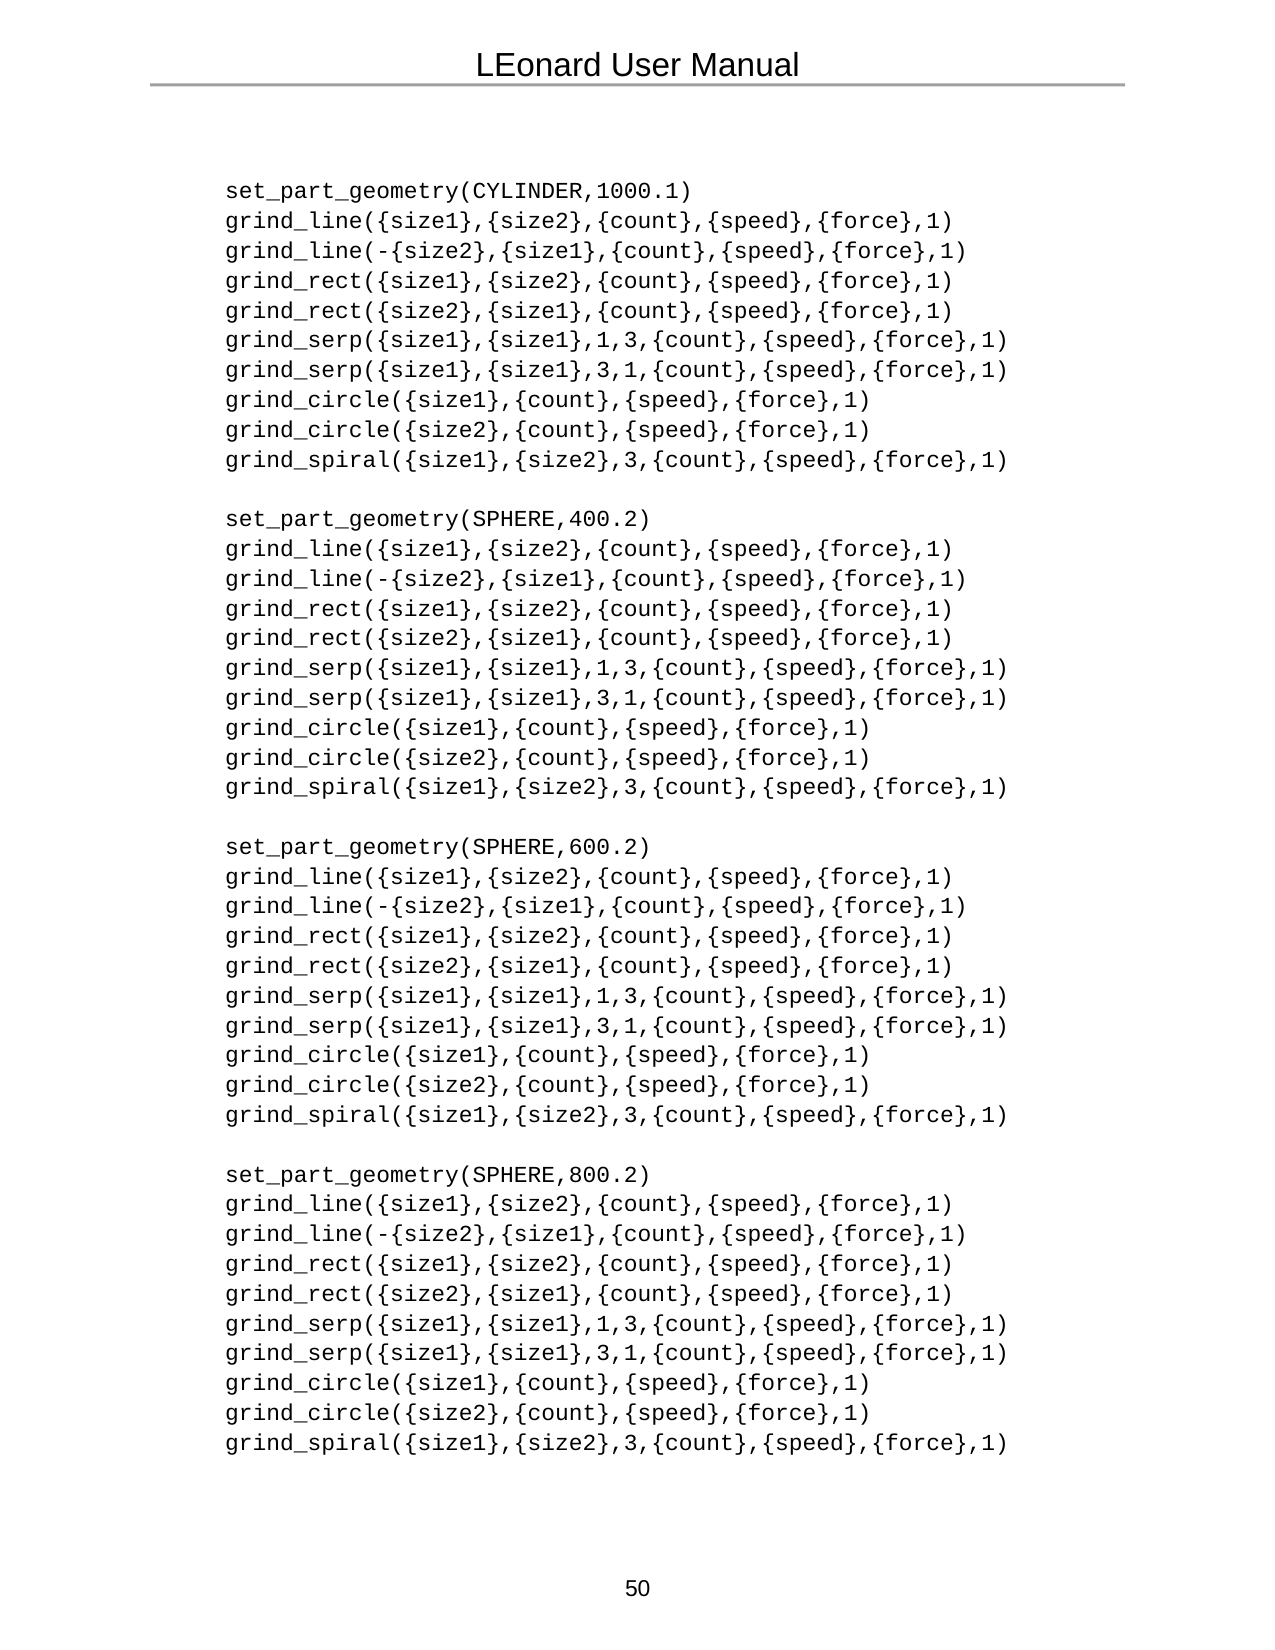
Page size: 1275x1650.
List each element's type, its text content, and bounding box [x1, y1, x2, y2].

text grind_rect({size2},{size1},{count},{speed},{force},1) [225, 954, 1125, 980]
text grind_circle({size1},{count},{speed},{force},1) [225, 1044, 1125, 1070]
text grind_circle({size1},{count},{speed},{force},1) [225, 716, 1125, 742]
text grind_serp({size1},{size1},1,3,{count},{speed},{force},1) [225, 656, 1125, 682]
text set_part_geometry(SPHERE,800.2) [225, 1163, 1125, 1189]
text grind_line(-{size2},{size1},{count},{speed},{force},1) [225, 567, 1125, 593]
text grind_line({size1},{size2},{count},{speed},{force},1) [225, 537, 1125, 563]
text grind_spiral({size1},{size2},3,{count},{speed},{force},1) [225, 448, 1125, 474]
text grind_line({size1},{size2},{count},{speed},{force},1) [225, 865, 1125, 891]
text grind_line(-{size2},{size1},{count},{speed},{force},1) [225, 895, 1125, 921]
text grind_rect({size1},{size2},{count},{speed},{force},1) [225, 1252, 1125, 1278]
text set_part_geometry(CYLINDER,1000.1) [225, 180, 1125, 206]
text grind_spiral({size1},{size2},3,{count},{speed},{force},1) [225, 1431, 1125, 1457]
text grind_serp({size1},{size1},3,1,{count},{speed},{force},1) [225, 1342, 1125, 1368]
text grind_circle({size2},{count},{speed},{force},1) [225, 1073, 1125, 1099]
text grind_serp({size1},{size1},3,1,{count},{speed},{force},1) [225, 686, 1125, 712]
text grind_line(-{size2},{size1},{count},{speed},{force},1) [225, 1222, 1125, 1248]
text grind_serp({size1},{size1},1,3,{count},{speed},{force},1) [225, 329, 1125, 355]
text grind_rect({size2},{size1},{count},{speed},{force},1) [225, 299, 1125, 325]
text grind_rect({size1},{size2},{count},{speed},{force},1) [225, 924, 1125, 951]
text grind_circle({size2},{count},{speed},{force},1) [225, 746, 1125, 772]
text grind_line({size1},{size2},{count},{speed},{force},1) [225, 1193, 1125, 1219]
text set_part_geometry(SPHERE,600.2) [225, 835, 1125, 861]
text grind_circle({size1},{count},{speed},{force},1) [225, 1371, 1125, 1397]
text grind_rect({size1},{size2},{count},{speed},{force},1) [225, 597, 1125, 623]
text grind_circle({size2},{count},{speed},{force},1) [225, 1401, 1125, 1427]
text grind_line(-{size2},{size1},{count},{speed},{force},1) [225, 239, 1125, 265]
text grind_serp({size1},{size1},3,1,{count},{speed},{force},1) [225, 1014, 1125, 1040]
text grind_rect({size1},{size2},{count},{speed},{force},1) [225, 269, 1125, 295]
text grind_spiral({size1},{size2},3,{count},{speed},{force},1) [225, 1103, 1125, 1129]
text grind_serp({size1},{size1},3,1,{count},{speed},{force},1) [225, 358, 1125, 384]
text grind_line({size1},{size2},{count},{speed},{force},1) [225, 209, 1125, 236]
text grind_spiral({size1},{size2},3,{count},{speed},{force},1) [225, 776, 1125, 802]
text grind_circle({size2},{count},{speed},{force},1) [225, 418, 1125, 444]
text grind_rect({size2},{size1},{count},{speed},{force},1) [225, 627, 1125, 653]
text grind_serp({size1},{size1},1,3,{count},{speed},{force},1) [225, 984, 1125, 1010]
text grind_circle({size1},{count},{speed},{force},1) [225, 388, 1125, 414]
text grind_rect({size2},{size1},{count},{speed},{force},1) [225, 1282, 1125, 1308]
text set_part_geometry(SPHERE,400.2) [225, 507, 1125, 533]
text grind_serp({size1},{size1},1,3,{count},{speed},{force},1) [225, 1312, 1125, 1338]
